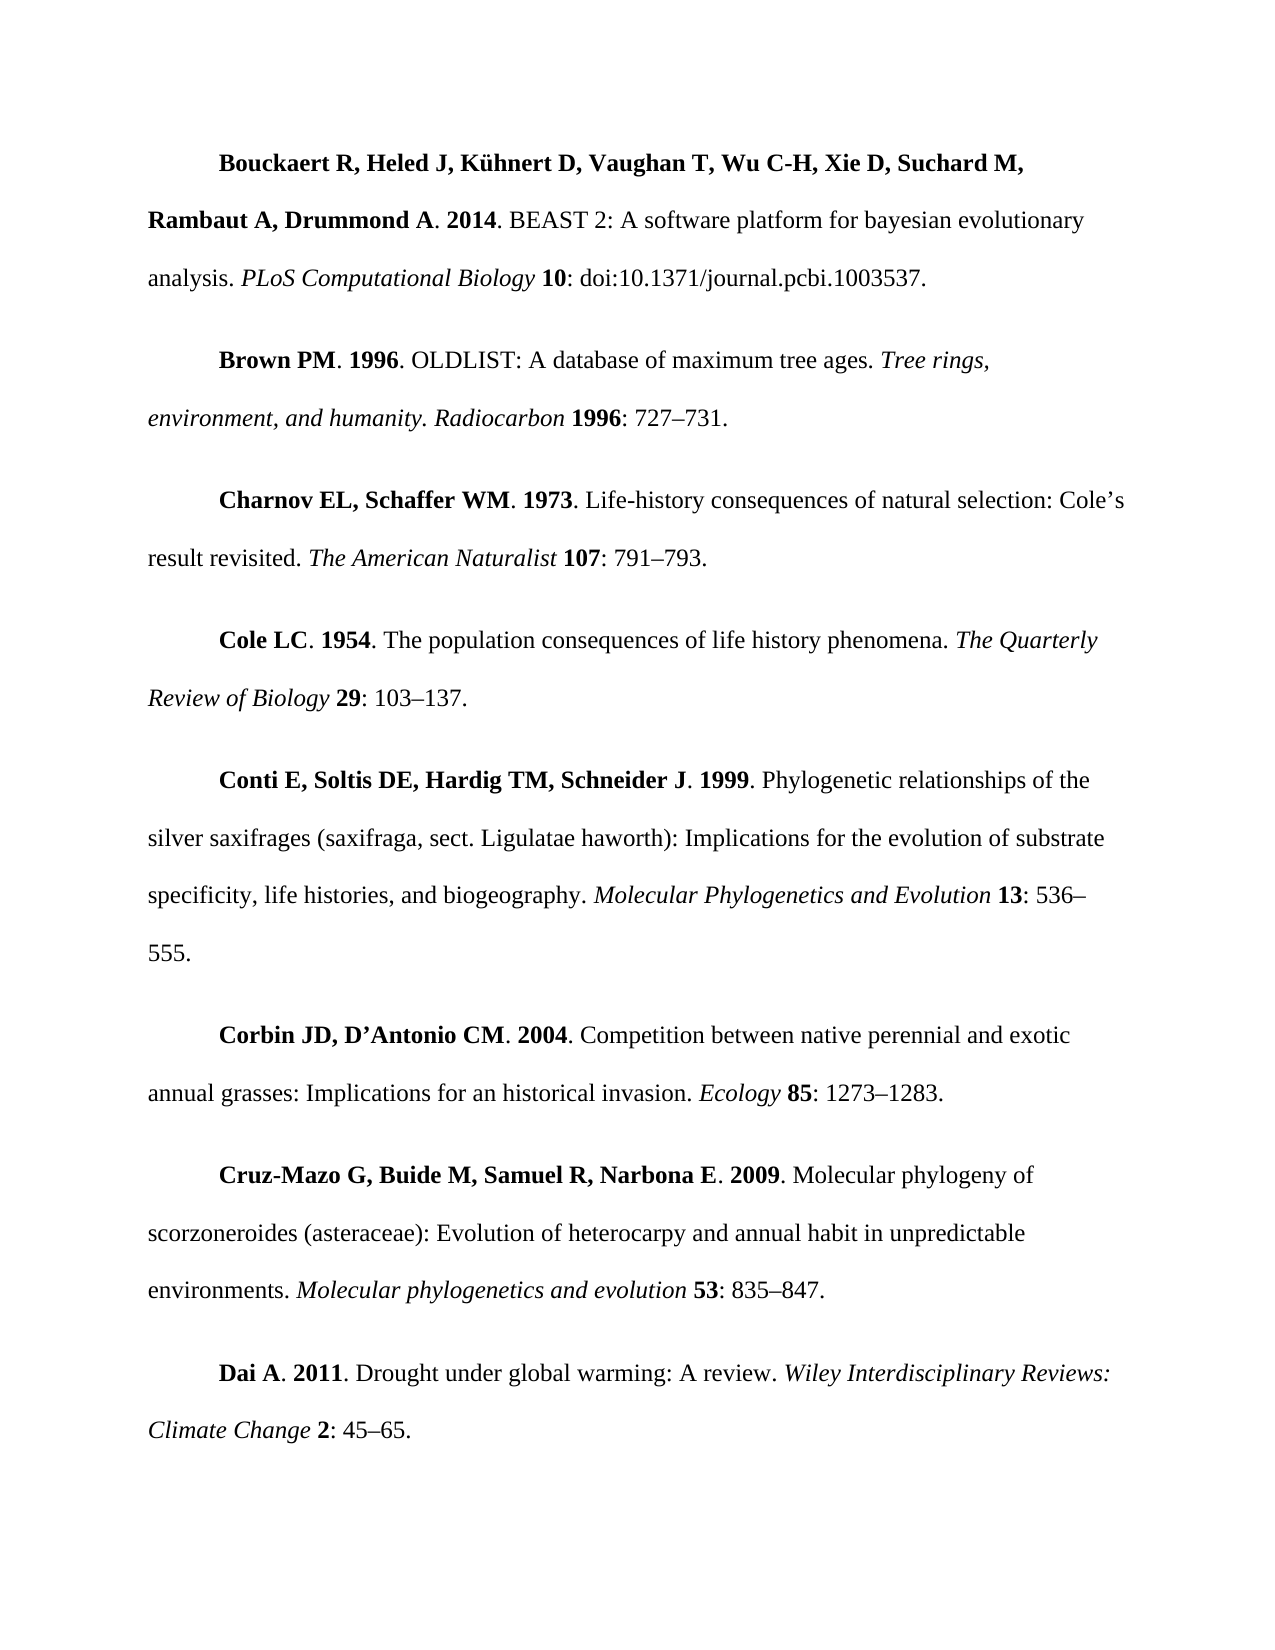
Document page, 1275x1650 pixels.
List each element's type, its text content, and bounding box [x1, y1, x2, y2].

text Cruz-Mazo G, Buide M, Samuel R, Narbona E. 2009. Molecular phylogeny of scorzoneroides (asteraceae): Evolution of heterocarpy and annual habit in unpredictable environments. Molecular phylogenetics and evolution 53: 835–847. [148, 1160, 1127, 1304]
text Conti E, Soltis DE, Hardig TM, Schneider J. 1999. Phylogenetic relationships of the silver saxifrages (saxifraga, sect. Ligulatae haworth): Implications for the evolution of substrate specificity, life histories, and biogeography. Molecular Phylogenetics and Evolution 13: 536–555. [148, 765, 1127, 966]
text Brown PM. 1996. OLDLIST: A database of maximum tree ages. Tree rings, environment, and humanity. Radiocarbon 1996: 727–731. [148, 345, 1127, 431]
text Bouckaert R, Heled J, Kühnert D, Vaughan T, Wu C-H, Xie D, Suchard M, Rambaut A, Drummond A. 2014. BEAST 2: A software platform for bayesian evolutionary analysis. PLoS Computational Biology 10: doi:10.1371/journal.pcbi.1003537. [148, 148, 1127, 291]
text Corbin JD, D’Antonio CM. 2004. Competition between native perennial and exotic annual grasses: Implications for an historical invasion. Ecology 85: 1273–1283. [148, 1020, 1127, 1106]
text Dai A. 2011. Drought under global warming: A review. Wiley Interdisciplinary Reviews: Climate Change 2: 45–65. [148, 1358, 1127, 1444]
text Cole LC. 1954. The population consequences of life history phenomena. The Quarterly Review of Biology 29: 103–137. [148, 625, 1127, 711]
text Charnov EL, Schaffer WM. 1973. Life-history consequences of natural selection: Cole’s result revisited. The American Naturalist 107: 791–793. [148, 485, 1127, 571]
